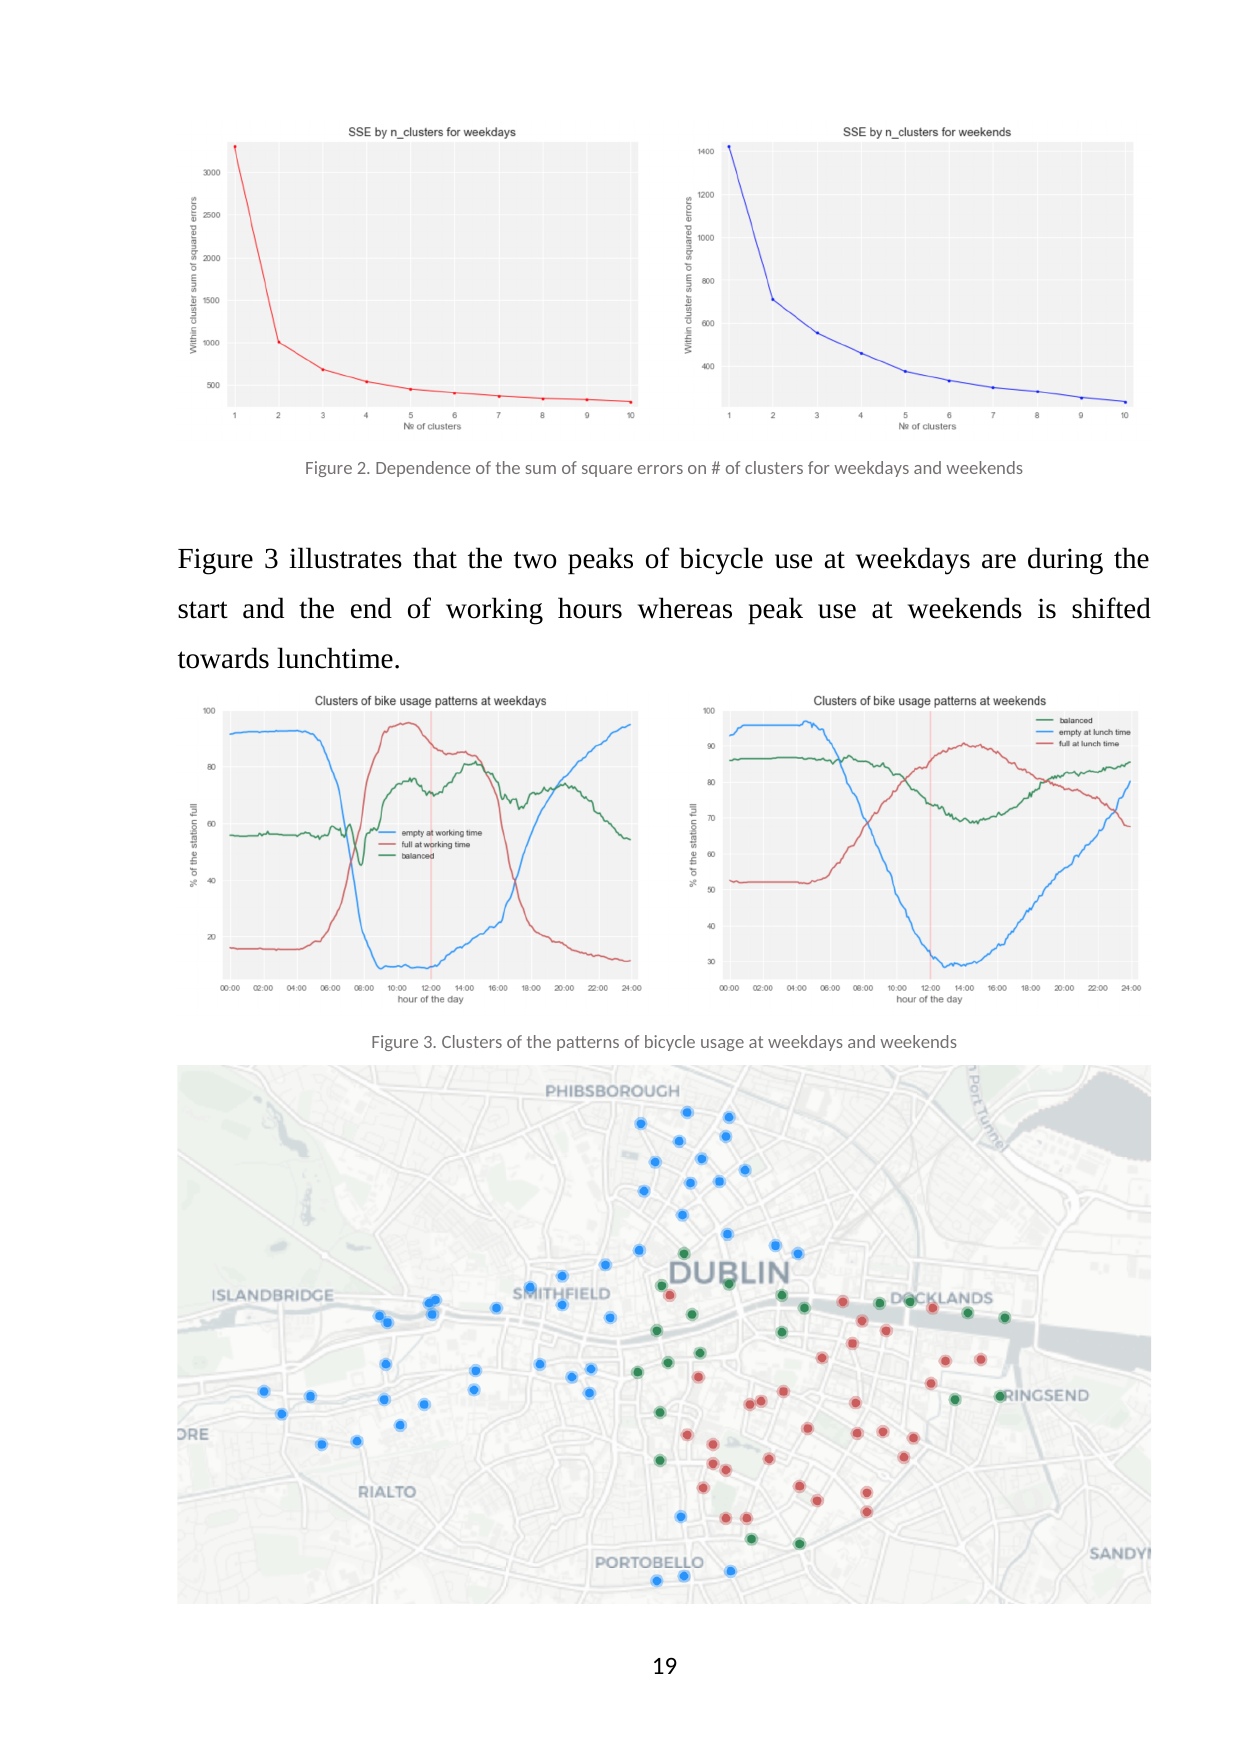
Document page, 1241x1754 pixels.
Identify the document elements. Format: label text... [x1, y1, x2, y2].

picture [177, 691, 1153, 1016]
text Figure 3 illustrates that the two peaks of bicycle use at weekdays are during the start and the end of working hours whereas peak use at weekends is shifted towards lunchtime. [177, 541, 1152, 675]
picture [177, 118, 1150, 441]
text Figure 3. Clusters of the patterns of bicycle usage at weekdays and weekends [177, 1031, 1152, 1053]
text Figure 2. Dependence of the sum of square errors on # of clusters for weekdays and weekends [177, 456, 1152, 479]
picture [177, 1065, 1152, 1604]
